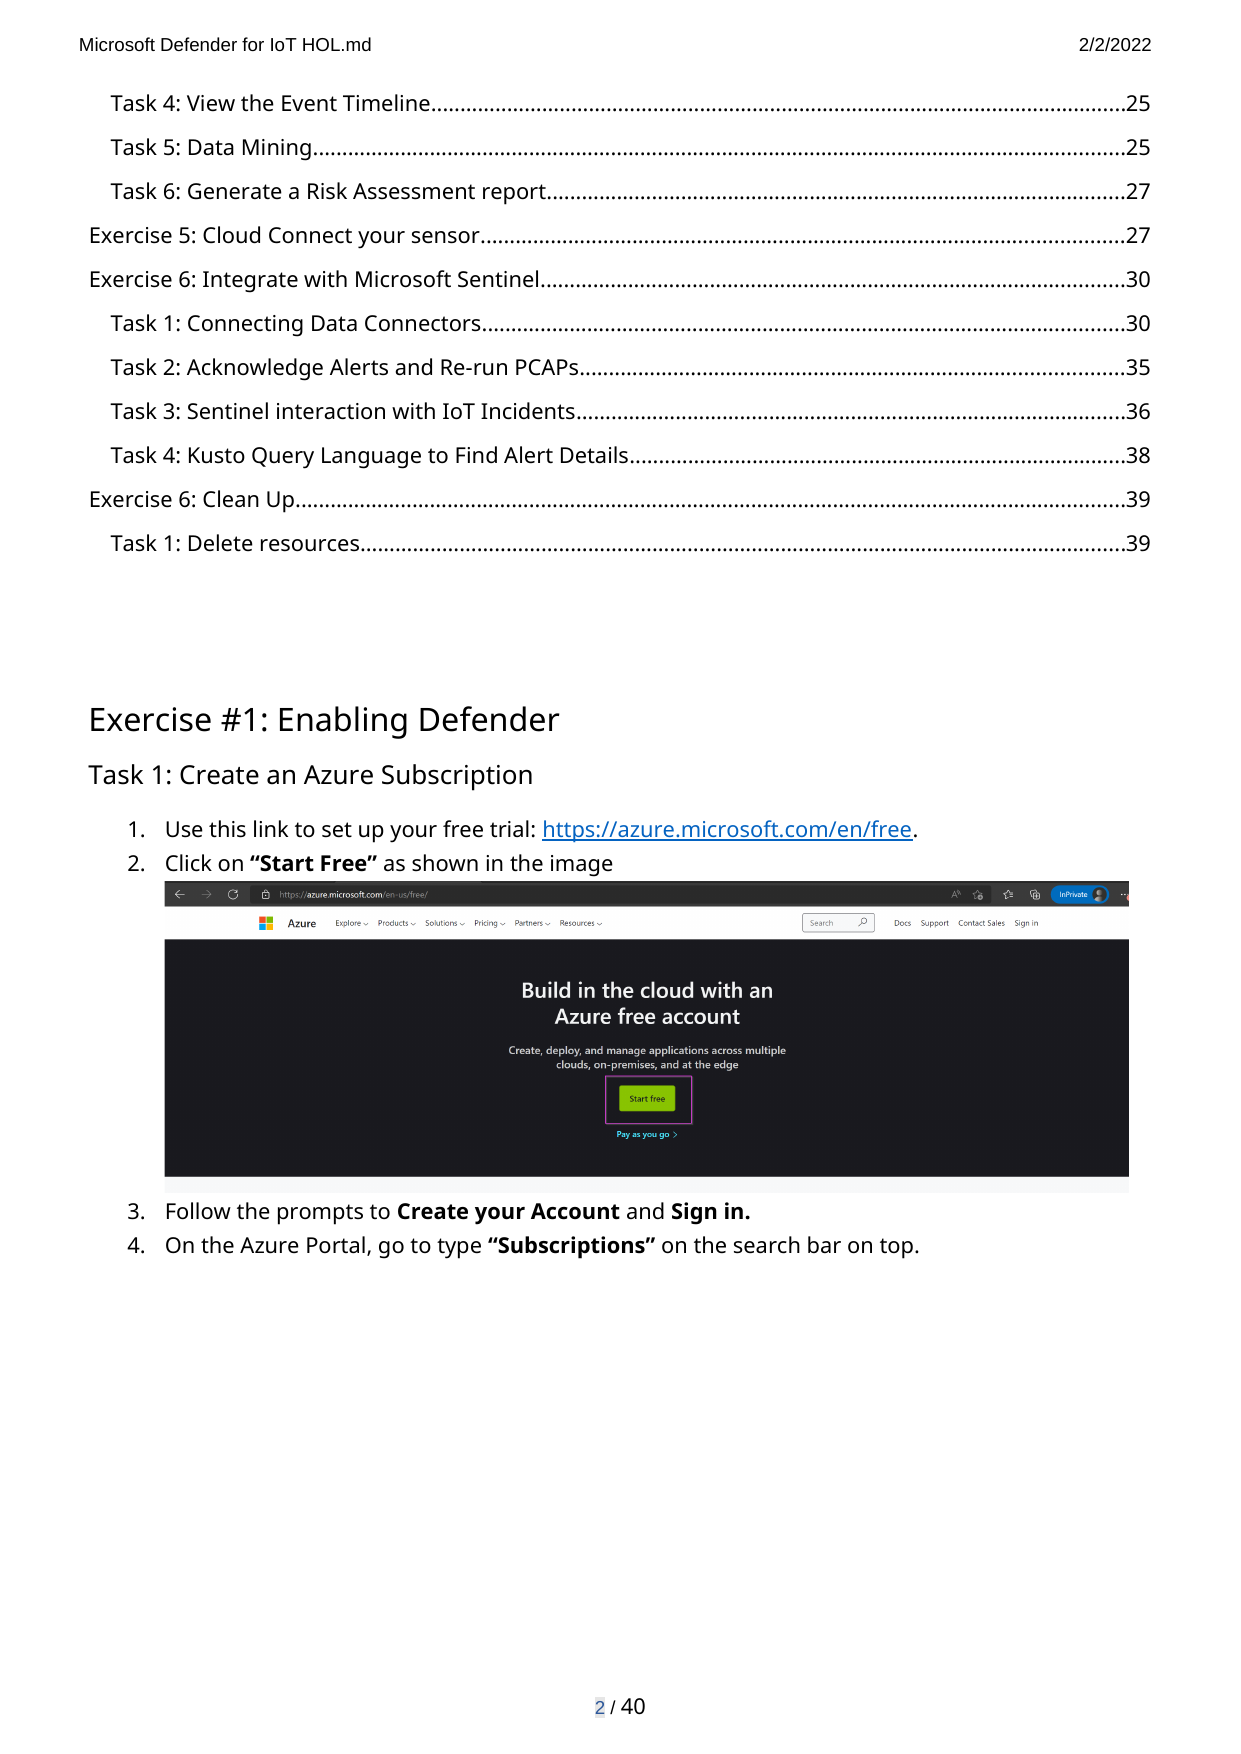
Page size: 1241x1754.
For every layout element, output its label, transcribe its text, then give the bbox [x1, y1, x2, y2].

list Follow the prompts to Create your Account and Sign in. [127, 1196, 1152, 1226]
list On the Azure Portal, go to type “Subscriptions” on the search bar on top. [127, 1230, 1152, 1260]
list Use this link to set up your free trial: https://azure.microsoft.com/en/free. [127, 814, 1152, 844]
list Click on “Start Free” as shown in the image [127, 848, 1152, 878]
subtitle Task 1: Create an Azure Subscription [88, 757, 1152, 792]
picture [164, 881, 1129, 1193]
subtitle Exercise #1: Enabling Defender [88, 697, 1152, 741]
